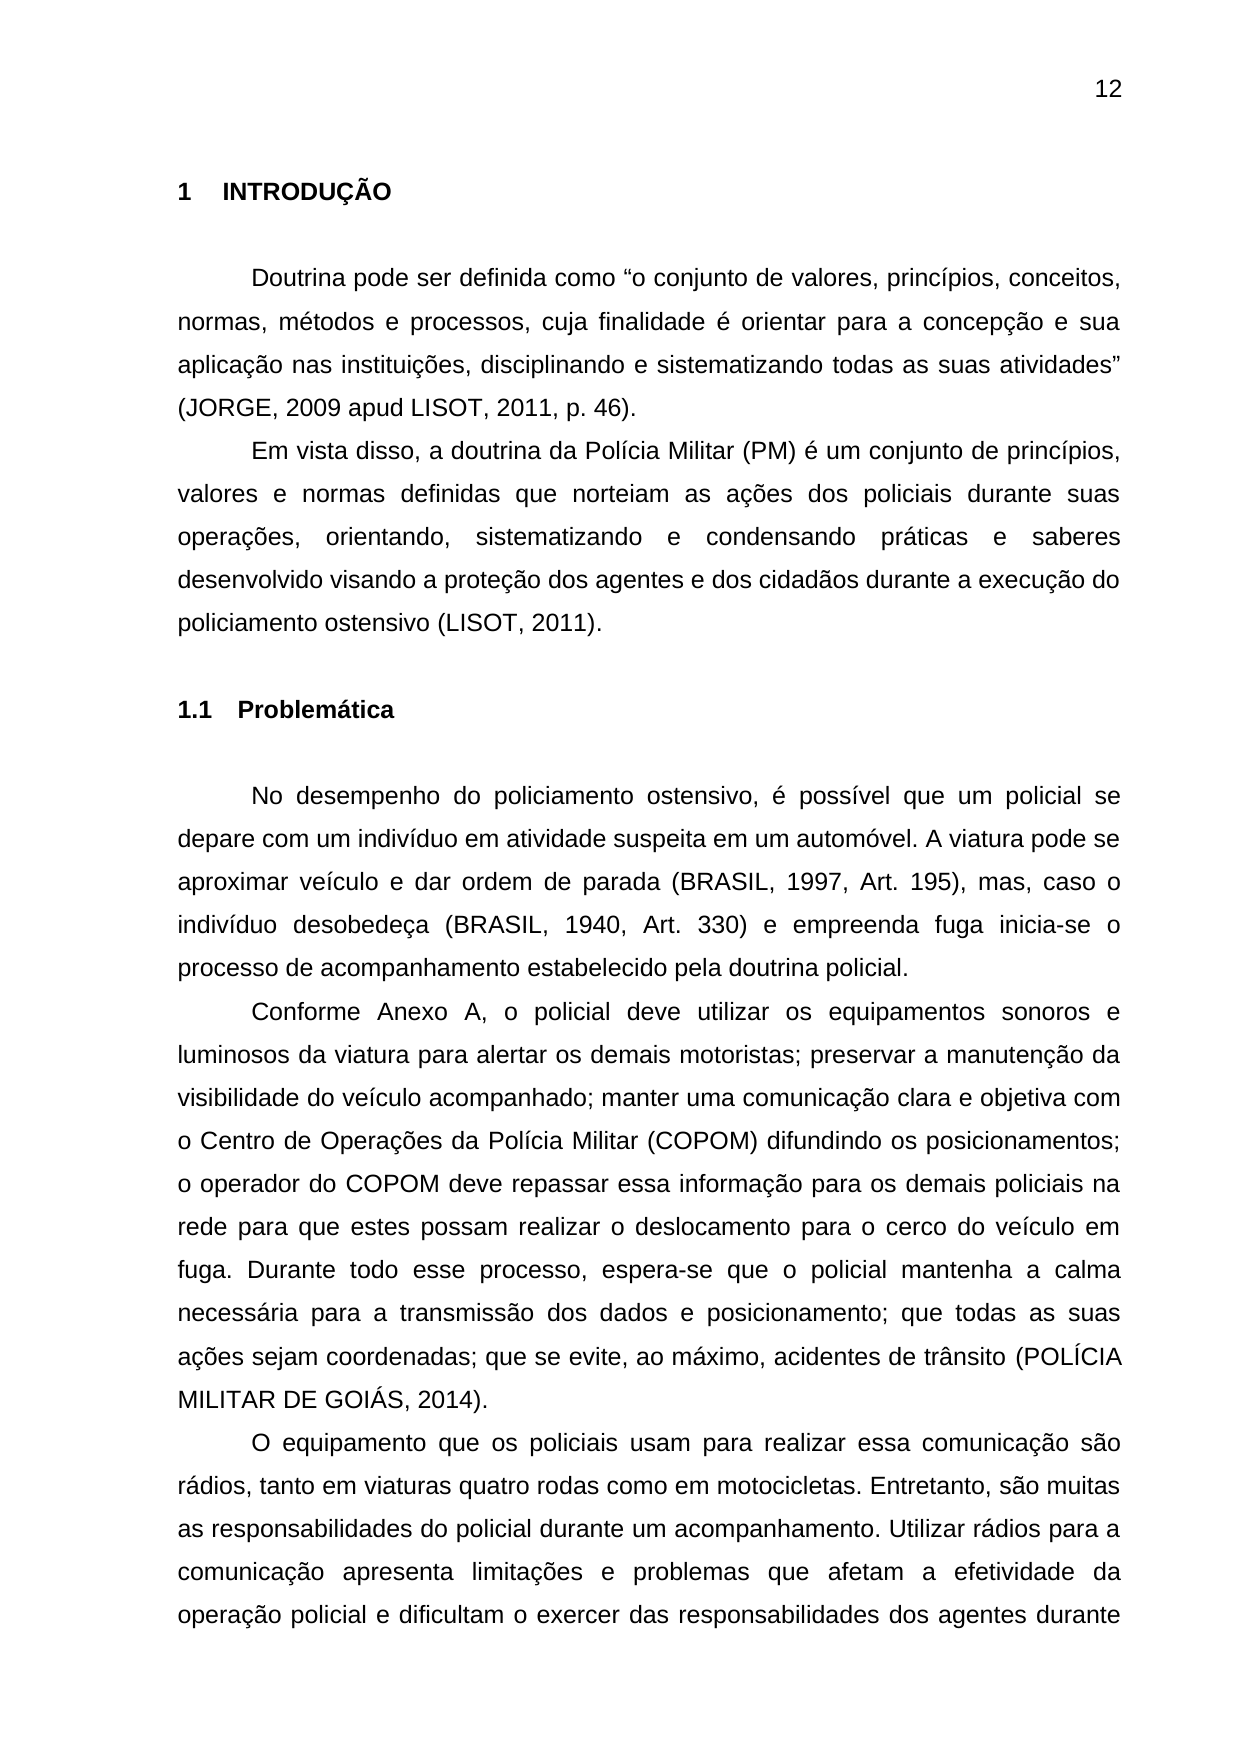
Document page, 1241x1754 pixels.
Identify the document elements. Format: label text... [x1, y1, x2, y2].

text Doutrina pode ser definida como “o conjunto de valores, princípios, conceitos, normas, métodos e processos, cuja finalidade é orientar para a concepção e sua aplicação nas instituições, disciplinando e sistematizando todas as suas atividades” (JORGE, 2009 apud LISOT, 2011, p. 46). [177, 263, 1122, 422]
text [177, 1428, 1122, 1629]
subtitle Problemática [177, 695, 1122, 723]
subtitle INTRODUÇÃO [177, 177, 1122, 206]
text Em vista disso, a doutrina da Polícia Militar (PM) é um conjunto de princípios, valores e normas definidas que norteiam as ações dos policiais durante suas operações, orientando, sistematizando e condensando práticas e saberes desenvolvido visando a proteção dos agentes e dos cidadãos durante a execução do policiamento ostensivo . [177, 436, 1122, 637]
text Conforme Anexo A, o policial deve utilizar os equipamentos sonoros e luminosos da viatura para alertar os demais motoristas; preservar a manutenção da visibilidade do veículo acompanhado; manter uma comunicação clara e objetiva com o Centro de Operações da Polícia Militar (COPOM) difundindo os posicionamentos; o operador do COPOM deve repassar essa informação para os demais policiais na rede para que estes possam realizar o deslocamento para o cerco do veículo em fuga. Durante todo esse processo, espera-se que o policial mantenha a calma necessária para a transmissão dos dados e posicionamento; que todas as suas ações sejam coordenadas; que se evite, ao máximo, acidentes de trânsito . [177, 997, 1122, 1413]
text No desempenho do policiamento ostensivo, é possível que um policial se depare com um indivíduo em atividade suspeita em um automóvel. A viatura pode se aproximar veículo e dar ordem de parada (BRASIL, 1997, Art. 195), mas, caso o indivíduo desobedeça (BRASIL, 1940, Art. 330) e empreenda fuga inicia-se o processo de acompanhamento estabelecido pela doutrina policial. [177, 781, 1122, 982]
